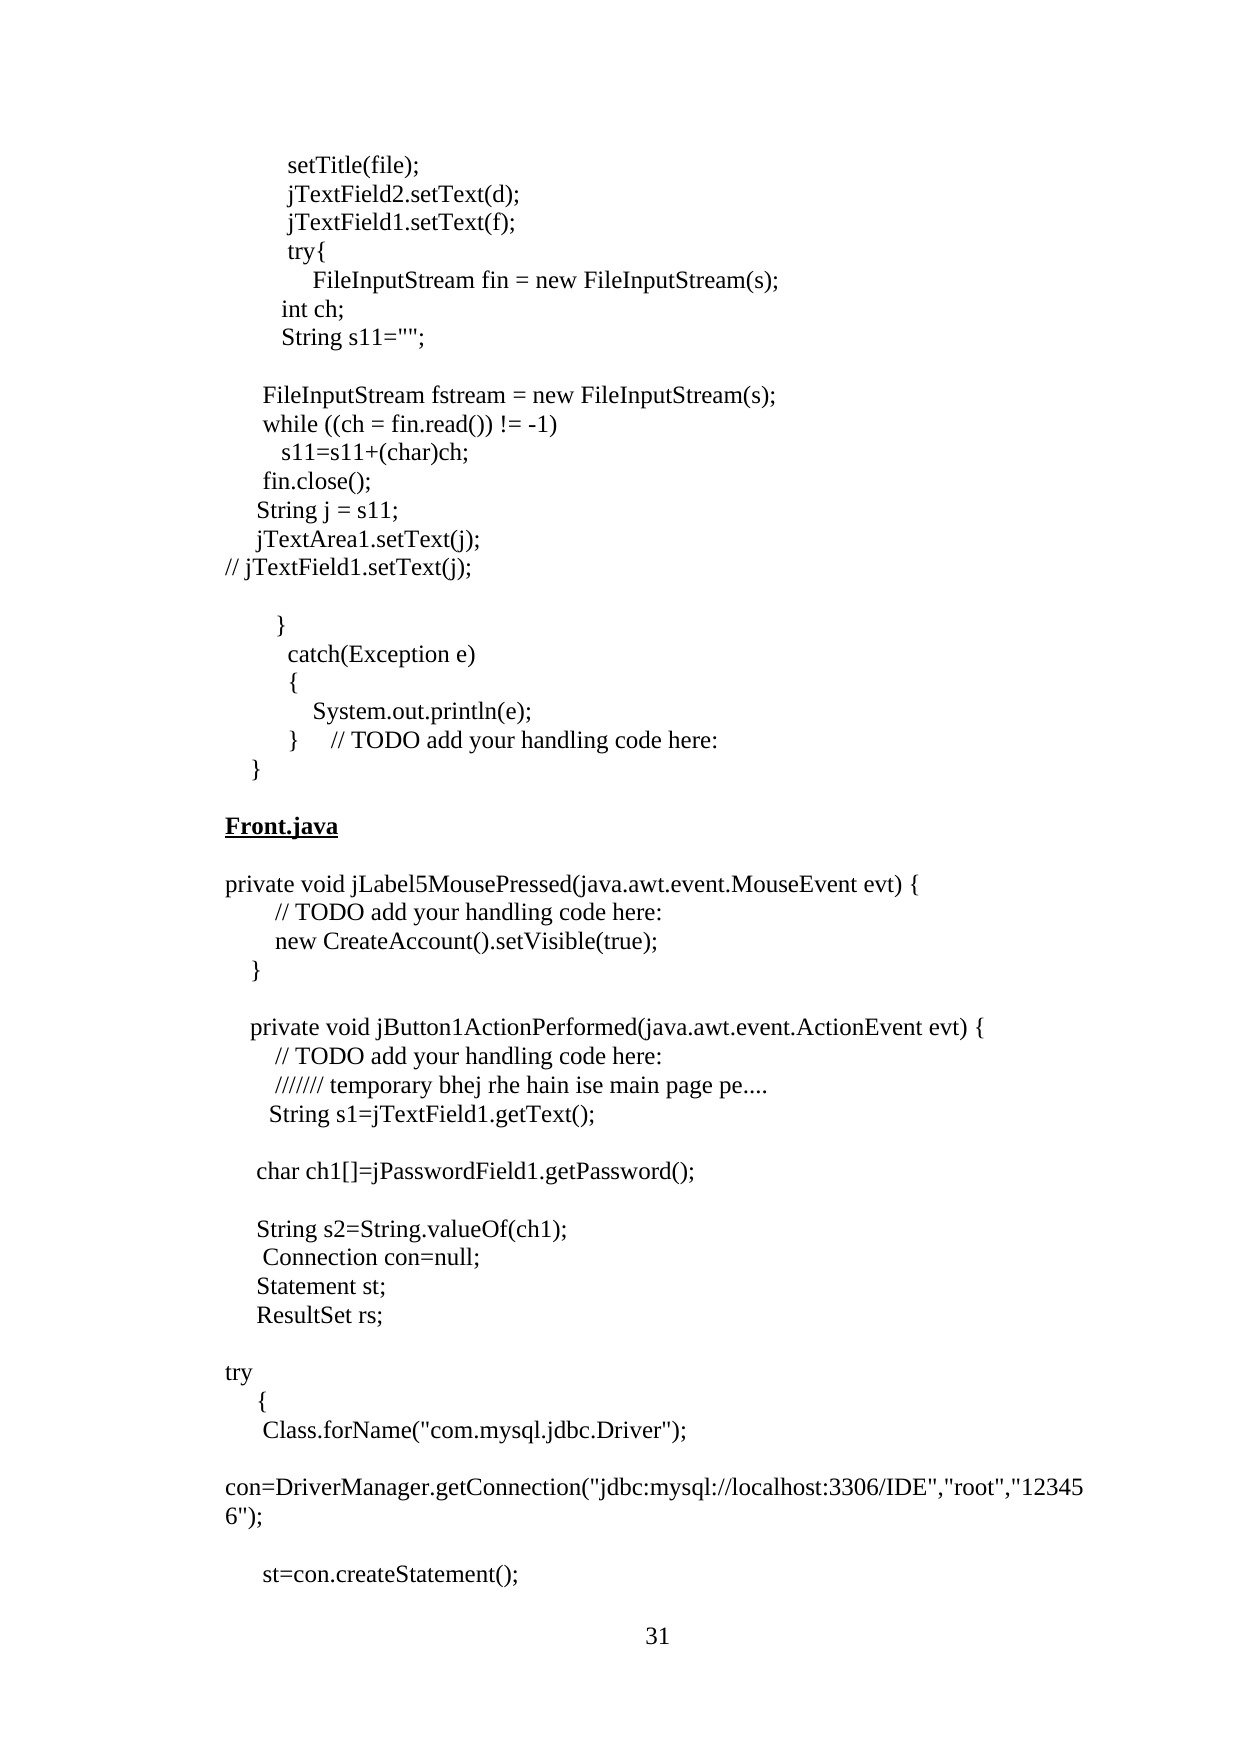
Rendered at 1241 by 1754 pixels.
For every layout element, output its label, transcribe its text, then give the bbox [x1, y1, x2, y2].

text // TODO add your handling code here: [225, 1041, 1090, 1070]
text FileInputStream fstream = new FileInputStream(s); [225, 380, 1090, 409]
text s11=s11+(char)ch; [225, 437, 1090, 466]
text } [225, 610, 1090, 639]
text fin.close(); [225, 466, 1090, 495]
text jTextArea1.setText(j); [225, 524, 1090, 552]
text while ((ch = fin.read()) != -1) [225, 409, 1090, 437]
text { [225, 1386, 1090, 1415]
text Statement st; [225, 1271, 1090, 1300]
text } [225, 754, 1090, 782]
text private void jLabel5MousePressed(java.awt.event.MouseEvent evt) { [225, 869, 1090, 897]
text ResultSet rs; [225, 1300, 1090, 1329]
text jTextField2.setText(d); [225, 179, 1090, 207]
text setTitle(file); [225, 150, 1090, 179]
text FileInputStream fin = new FileInputStream(s); [225, 265, 1090, 294]
text /////// temporary bhej rhe hain ise main page pe.... [225, 1070, 1090, 1099]
text new CreateAccount().setVisible(true); [225, 926, 1090, 955]
text System.out.println(e); [225, 696, 1090, 725]
text // jTextField1.setText(j); [225, 552, 1090, 581]
text { [225, 667, 1090, 696]
text String s11=""; [225, 322, 1090, 351]
text Connection con=null; [225, 1242, 1090, 1271]
text con=DriverManager.getConnection("jdbc:mysql://localhost:3306/IDE","root","123456"); [225, 1444, 1090, 1530]
text jTextField1.setText(f); [225, 207, 1090, 236]
text Class.forName("com.mysql.jdbc.Driver"); [225, 1415, 1090, 1444]
text String s1=jTextField1.getText(); [225, 1099, 1090, 1127]
text Front.java [225, 811, 1090, 840]
text String s2=String.valueOf(ch1); [225, 1214, 1090, 1242]
text } [225, 955, 1090, 984]
text int ch; [225, 294, 1090, 322]
text private void jButton1ActionPerformed(java.awt.event.ActionEvent evt) { [225, 1012, 1090, 1041]
text // TODO add your handling code here: [225, 897, 1090, 926]
text String j = s11; [225, 495, 1090, 524]
text st=con.createStatement(); [225, 1559, 1090, 1587]
text try{ [225, 236, 1090, 265]
text try [225, 1357, 1090, 1386]
text catch(Exception e) [225, 639, 1090, 667]
text char ch1[]=jPasswordField1.getPassword(); [225, 1156, 1090, 1185]
text } // TODO add your handling code here: [225, 725, 1090, 754]
